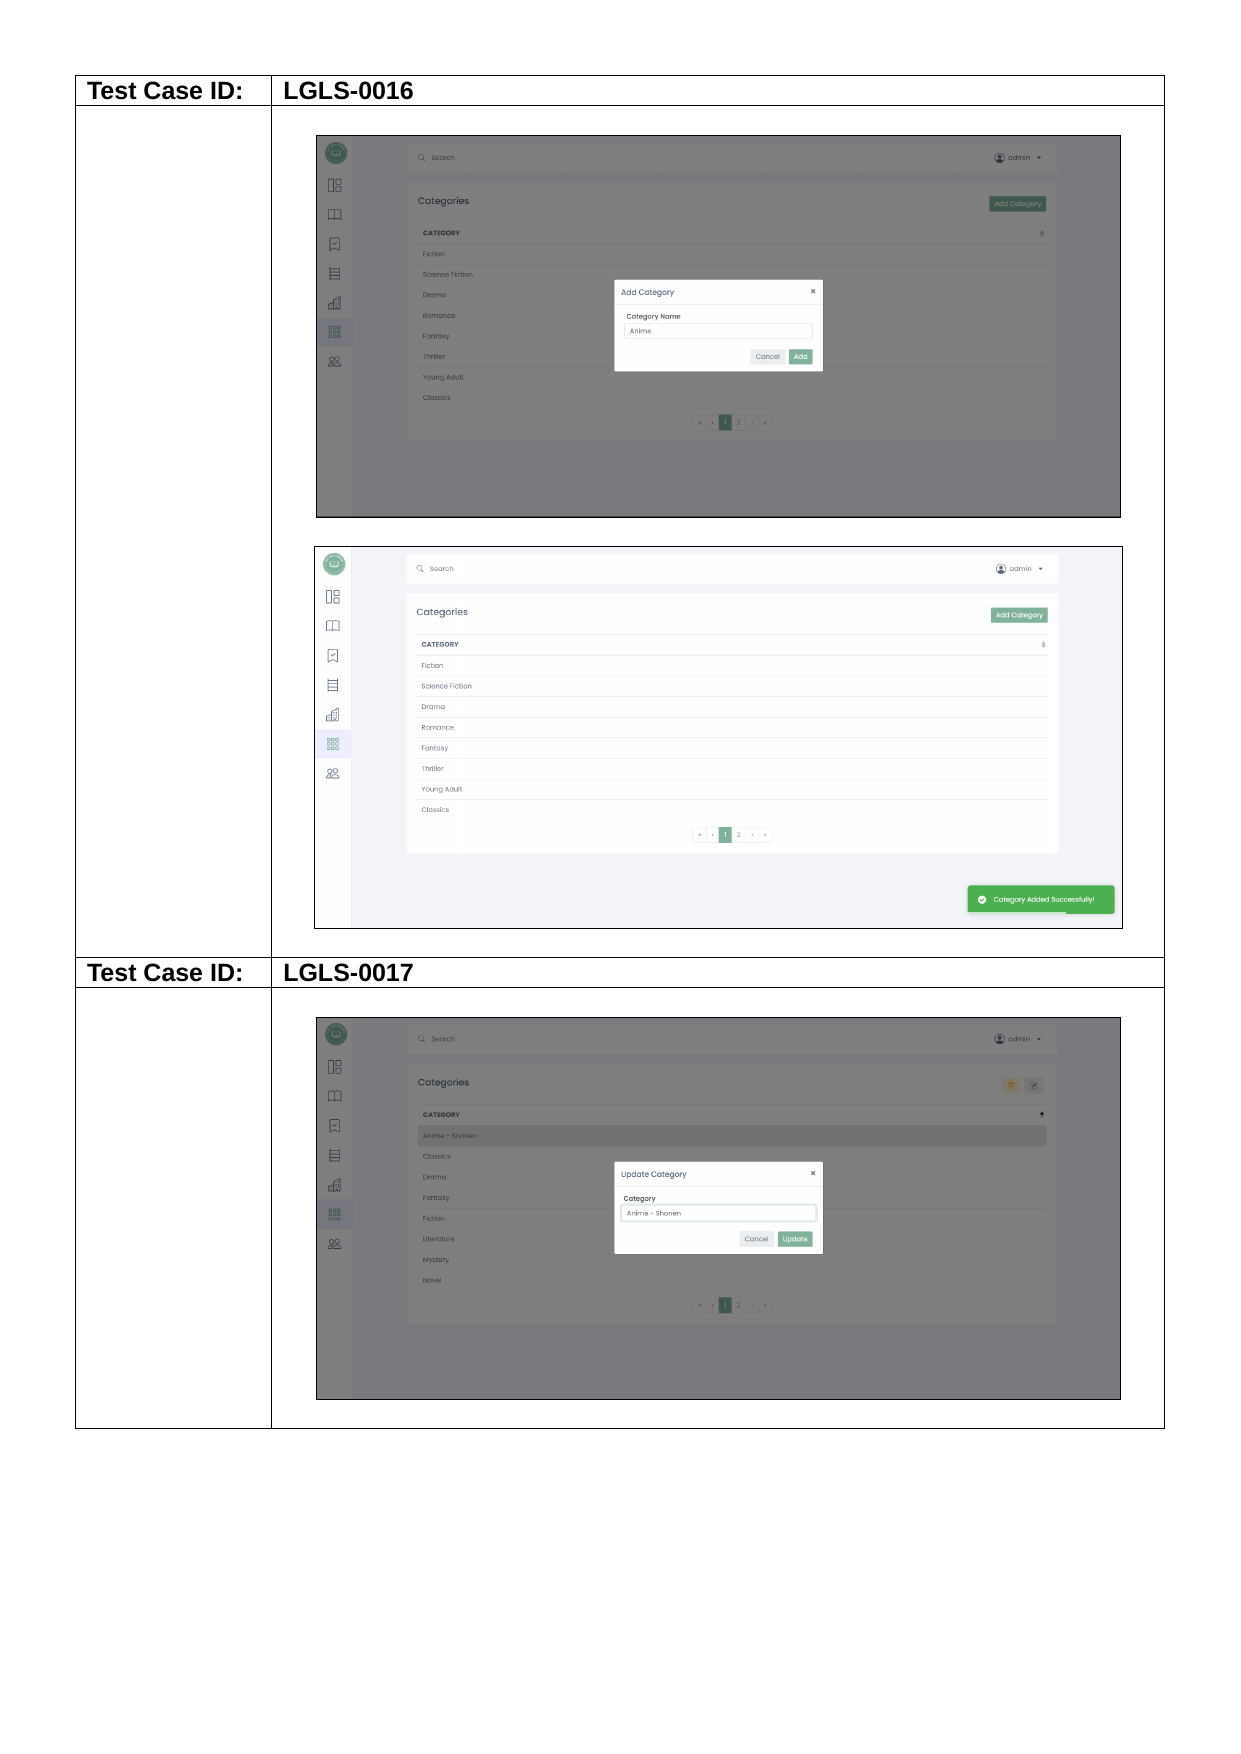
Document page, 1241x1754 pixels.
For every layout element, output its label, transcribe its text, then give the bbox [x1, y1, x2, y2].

table_cell Test Case ID: [76, 76, 271, 105]
picture [315, 547, 1122, 928]
table_cell [272, 106, 1164, 957]
picture [317, 1018, 1120, 1399]
table_cell LGLS-0016 [272, 76, 1164, 105]
table_cell [76, 988, 271, 1428]
table_cell [272, 988, 1164, 1428]
picture [317, 136, 1120, 517]
table_cell [76, 106, 271, 957]
table_cell LGLS-0017 [272, 958, 1164, 987]
table_cell Test Case ID: [76, 958, 271, 987]
